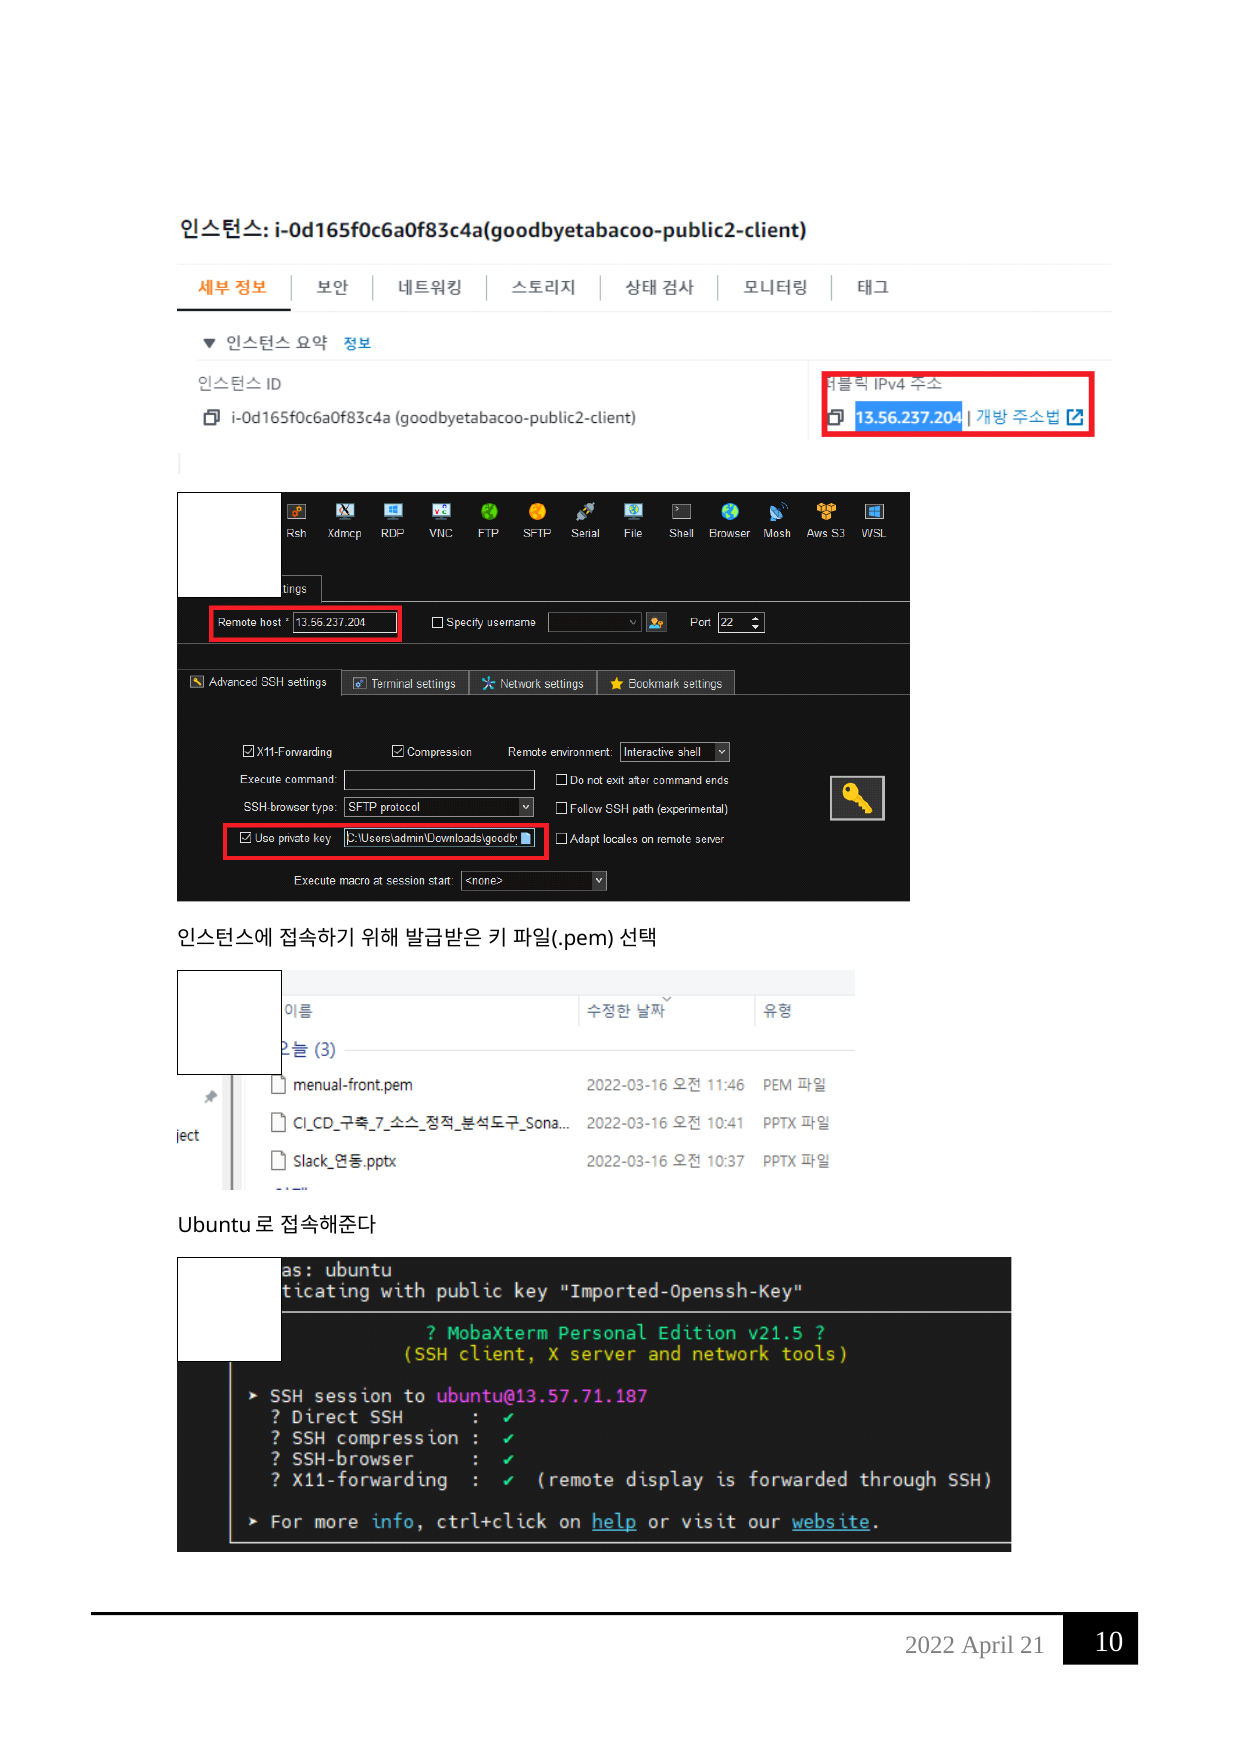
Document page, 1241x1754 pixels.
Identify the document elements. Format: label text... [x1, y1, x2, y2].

picture [177, 206, 1176, 474]
picture [177, 492, 910, 903]
text Ubuntu로 접속해준다 [177, 1208, 1063, 1239]
text 인스턴스에 접속하기 위해 발급받은 키 파일(.pem) 선택 [177, 921, 1063, 952]
picture [177, 1257, 1012, 1552]
picture [177, 970, 856, 1190]
